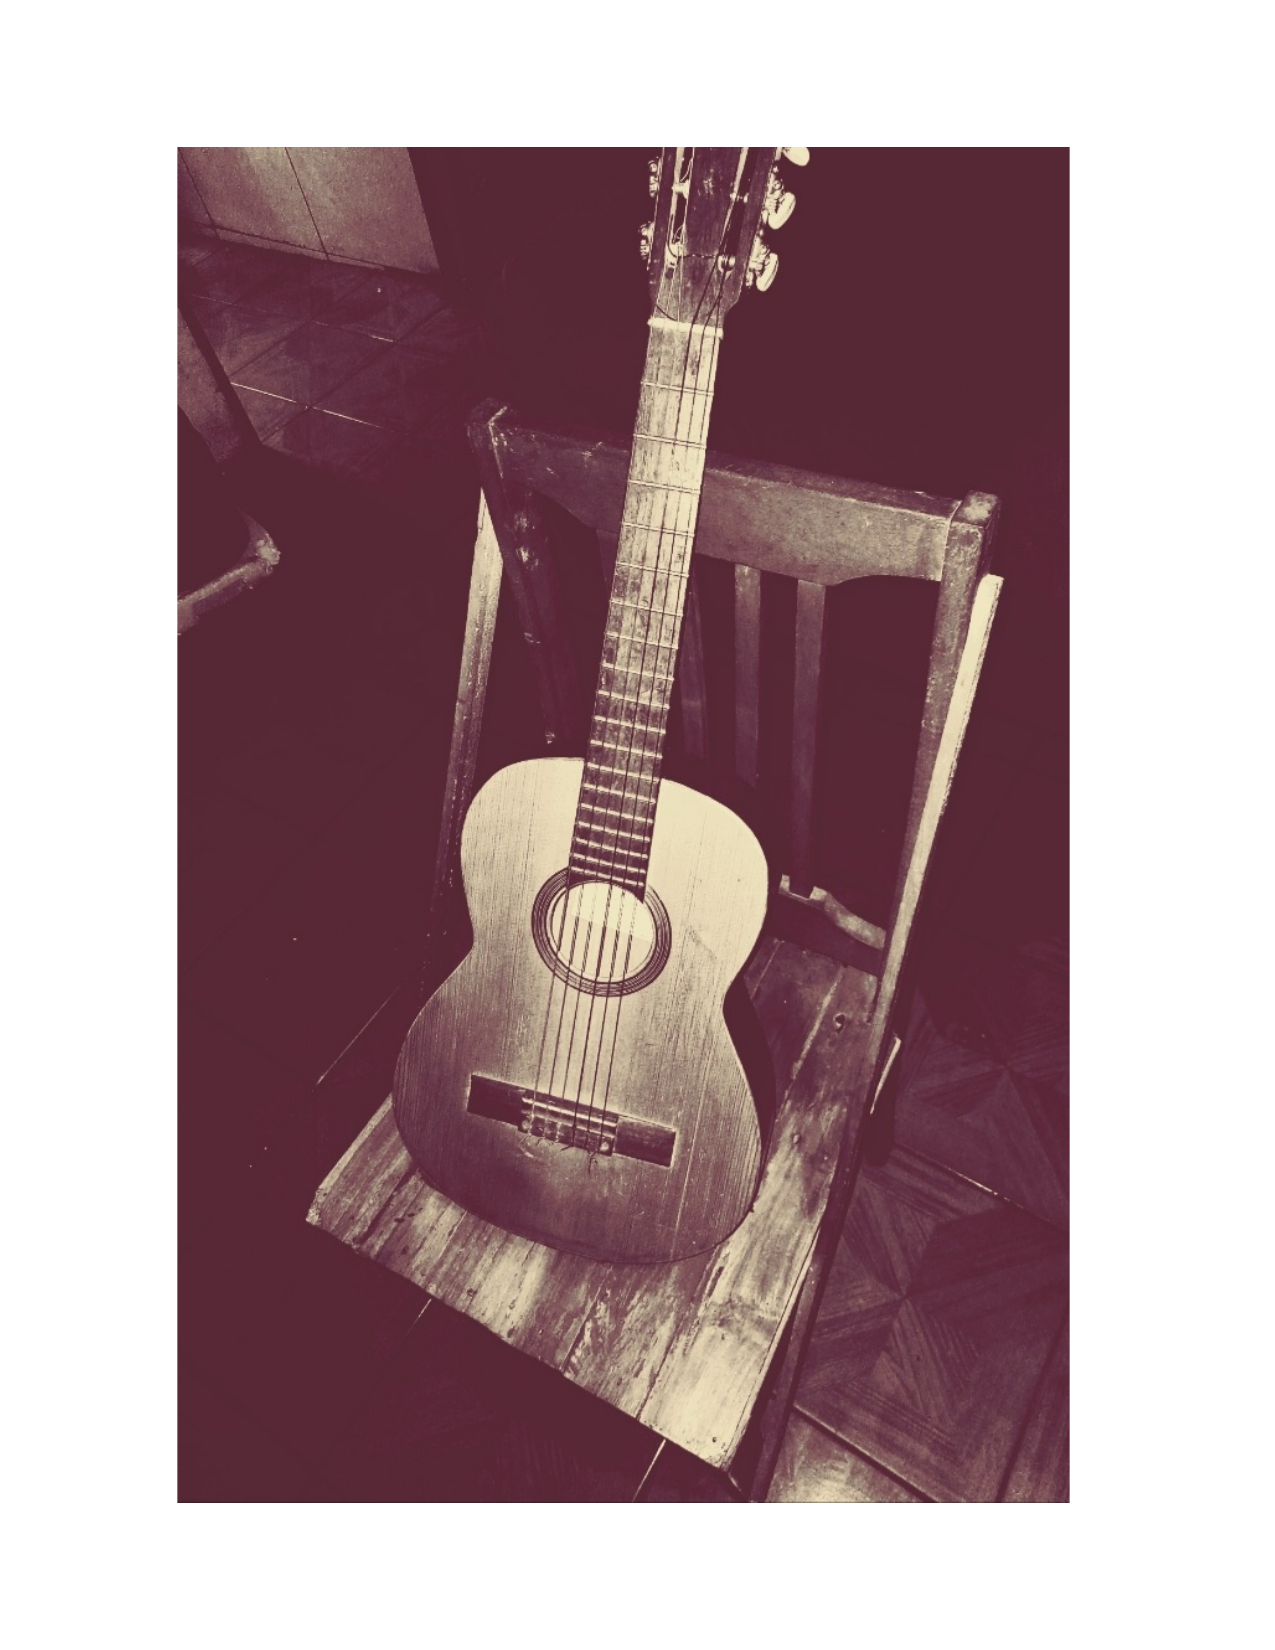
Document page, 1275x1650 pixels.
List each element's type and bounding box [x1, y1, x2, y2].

picture [177, 147, 1070, 1503]
